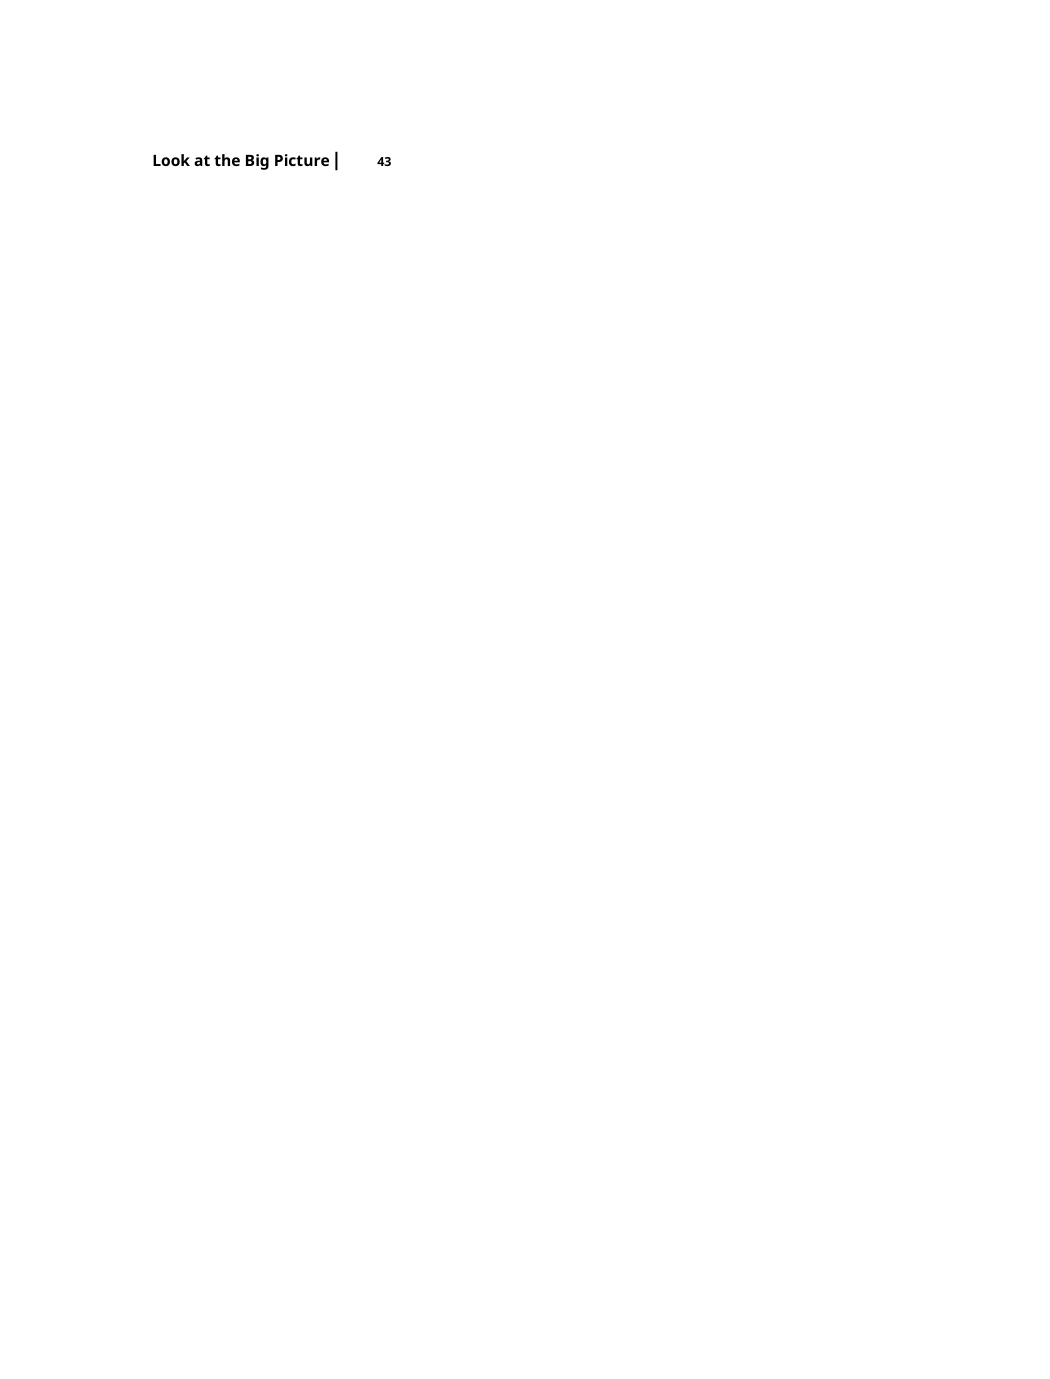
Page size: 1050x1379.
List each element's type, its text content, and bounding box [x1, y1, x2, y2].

text Look at the Big Picture | 43 [152, 146, 883, 172]
